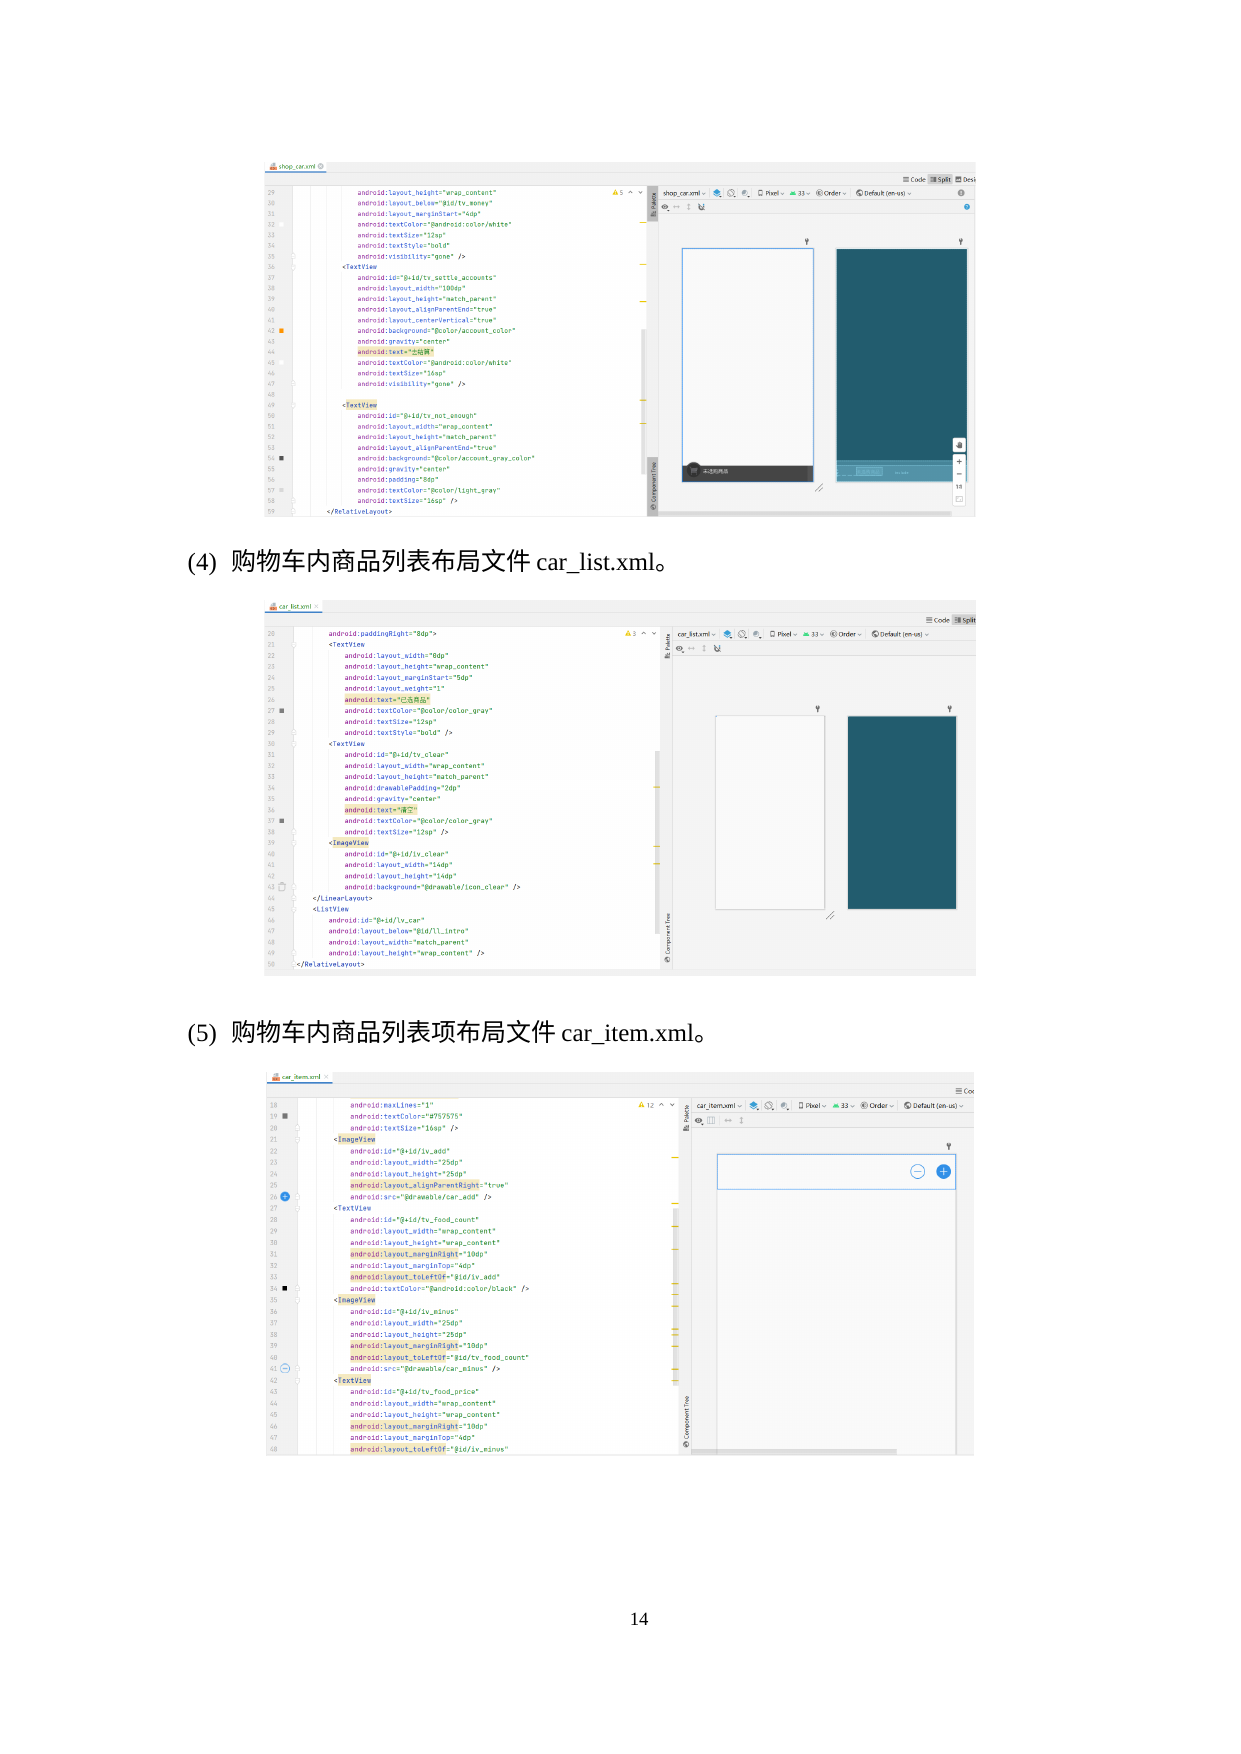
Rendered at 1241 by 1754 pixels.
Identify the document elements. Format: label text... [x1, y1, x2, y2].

picture [266, 1072, 974, 1456]
list 购物车内商品列表项布局文件car_item.xml。 [187, 998, 1053, 1063]
picture [264, 162, 976, 517]
picture [264, 600, 976, 976]
list 购物车内商品列表布局文件car_list.xml。 [187, 527, 1053, 592]
